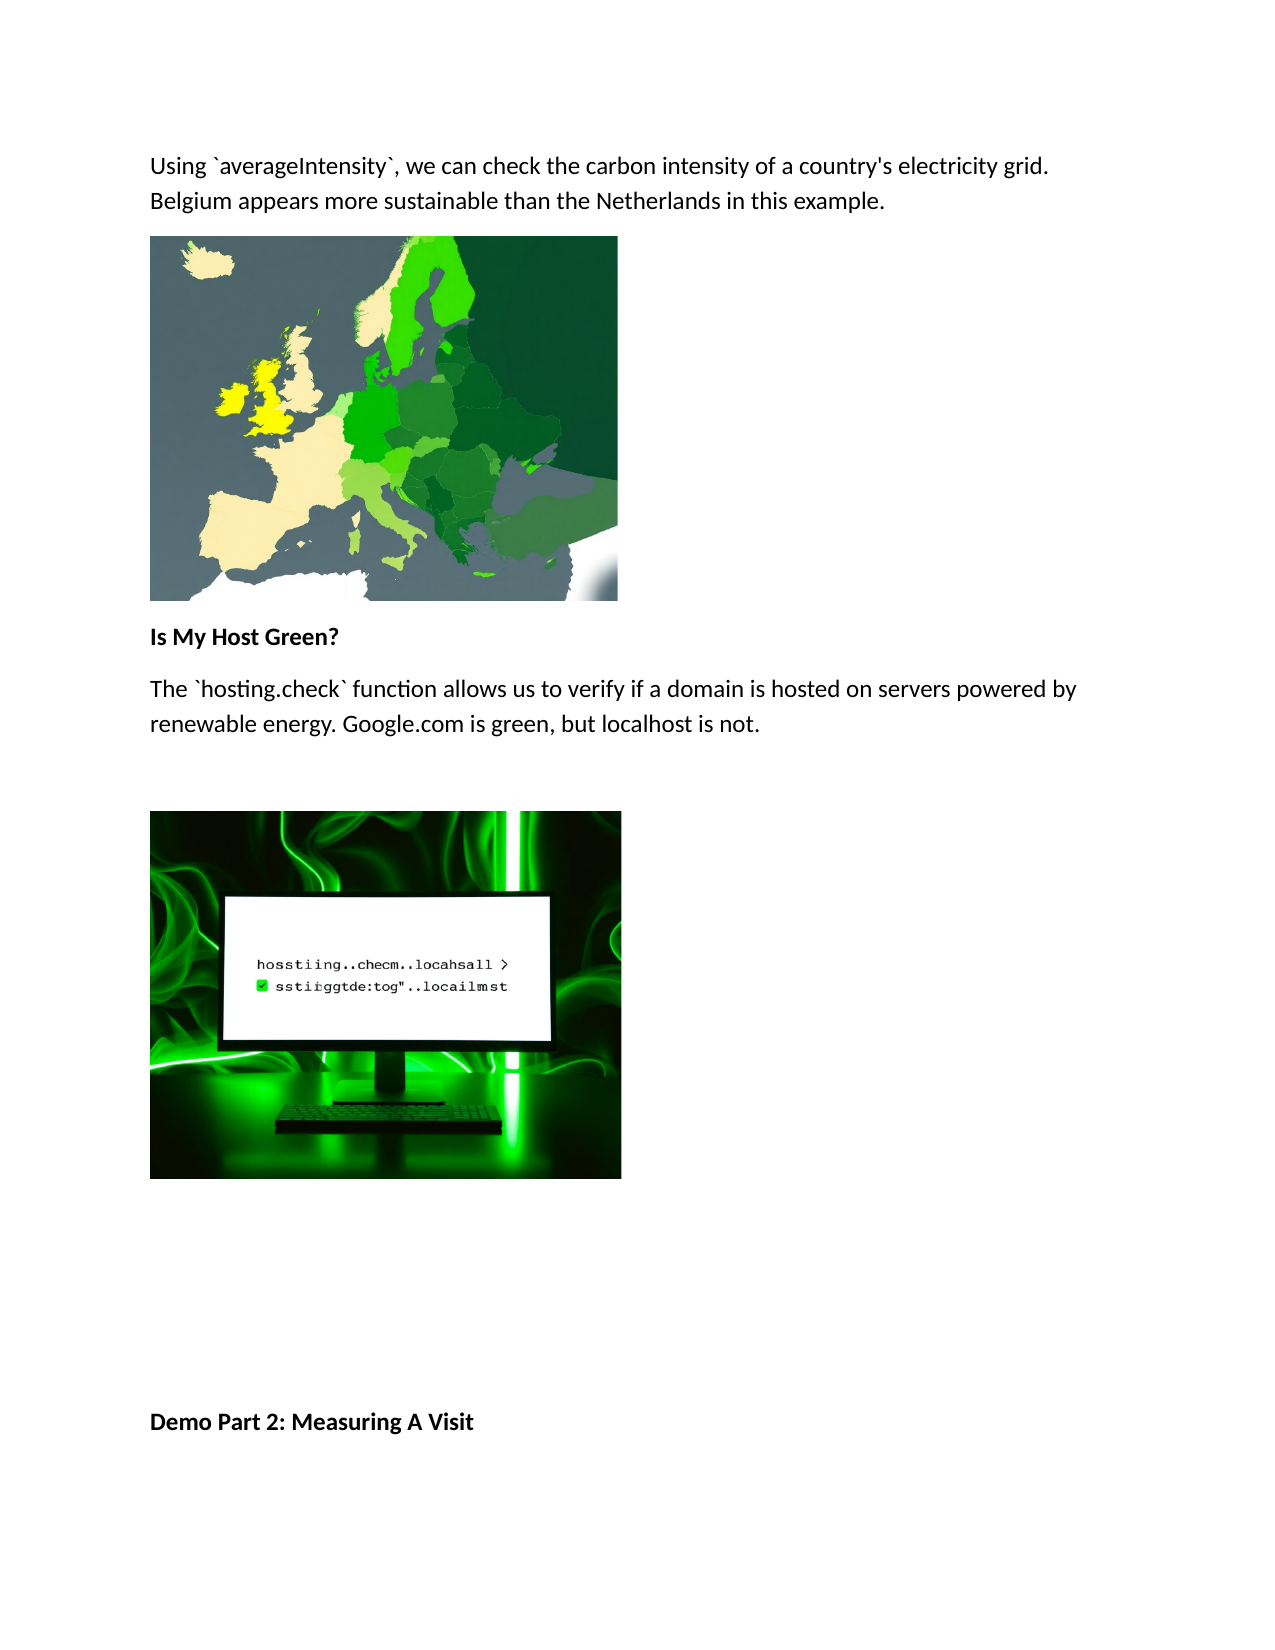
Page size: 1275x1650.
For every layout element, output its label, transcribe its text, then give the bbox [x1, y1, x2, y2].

text Is My Host Green? [150, 622, 1125, 652]
picture [150, 811, 622, 1179]
text The `hosting.check` function allows us to verify if a domain is hosted on servers powered by renewable energy. Google.com is green, but localhost is not. [150, 673, 1125, 739]
text Demo Part 2: Measuring A Visit [150, 1406, 1125, 1437]
picture [150, 236, 618, 601]
text Using `averageIntensity`, we can check the carbon intensity of a country's electricity grid. Belgium appears more sustainable than the Netherlands in this example. [150, 150, 1125, 216]
